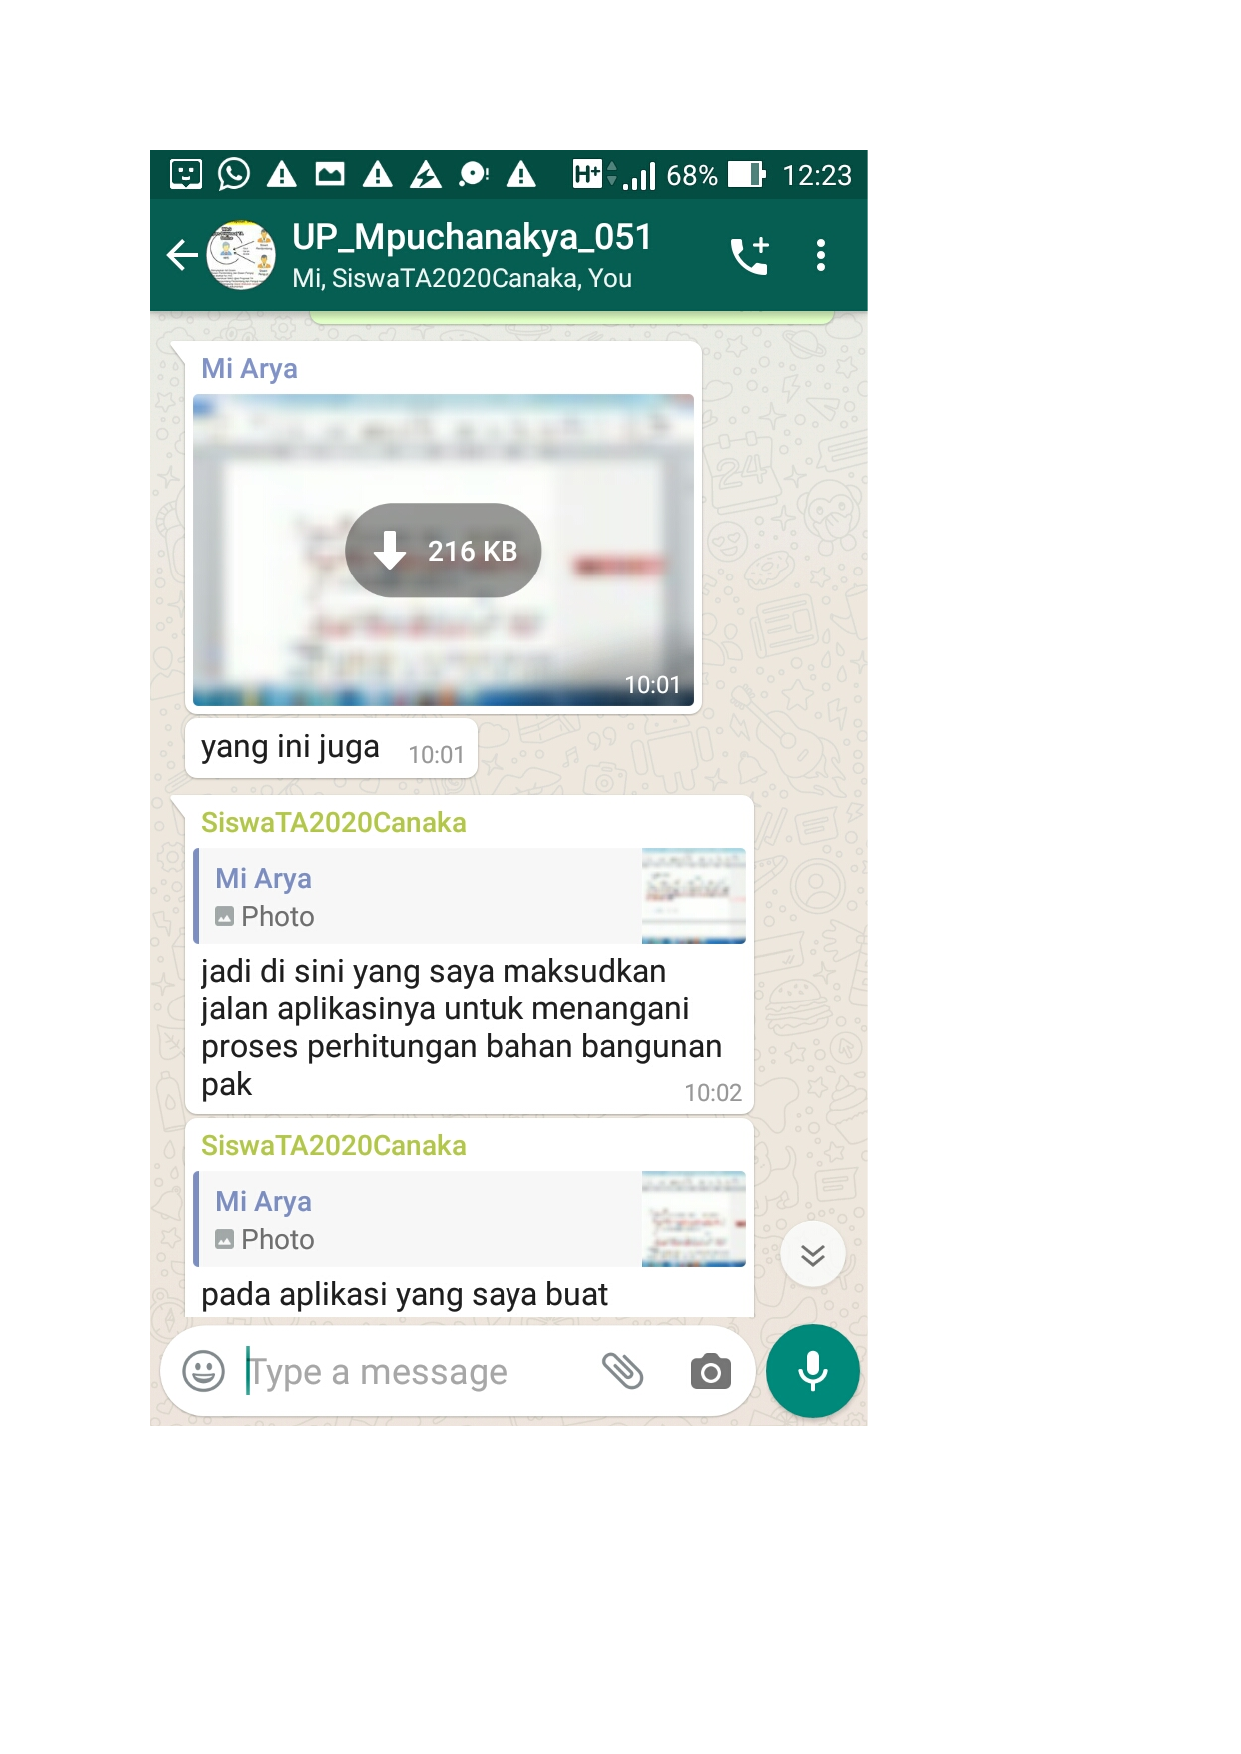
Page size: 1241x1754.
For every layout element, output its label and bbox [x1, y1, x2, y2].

picture [150, 150, 868, 1426]
